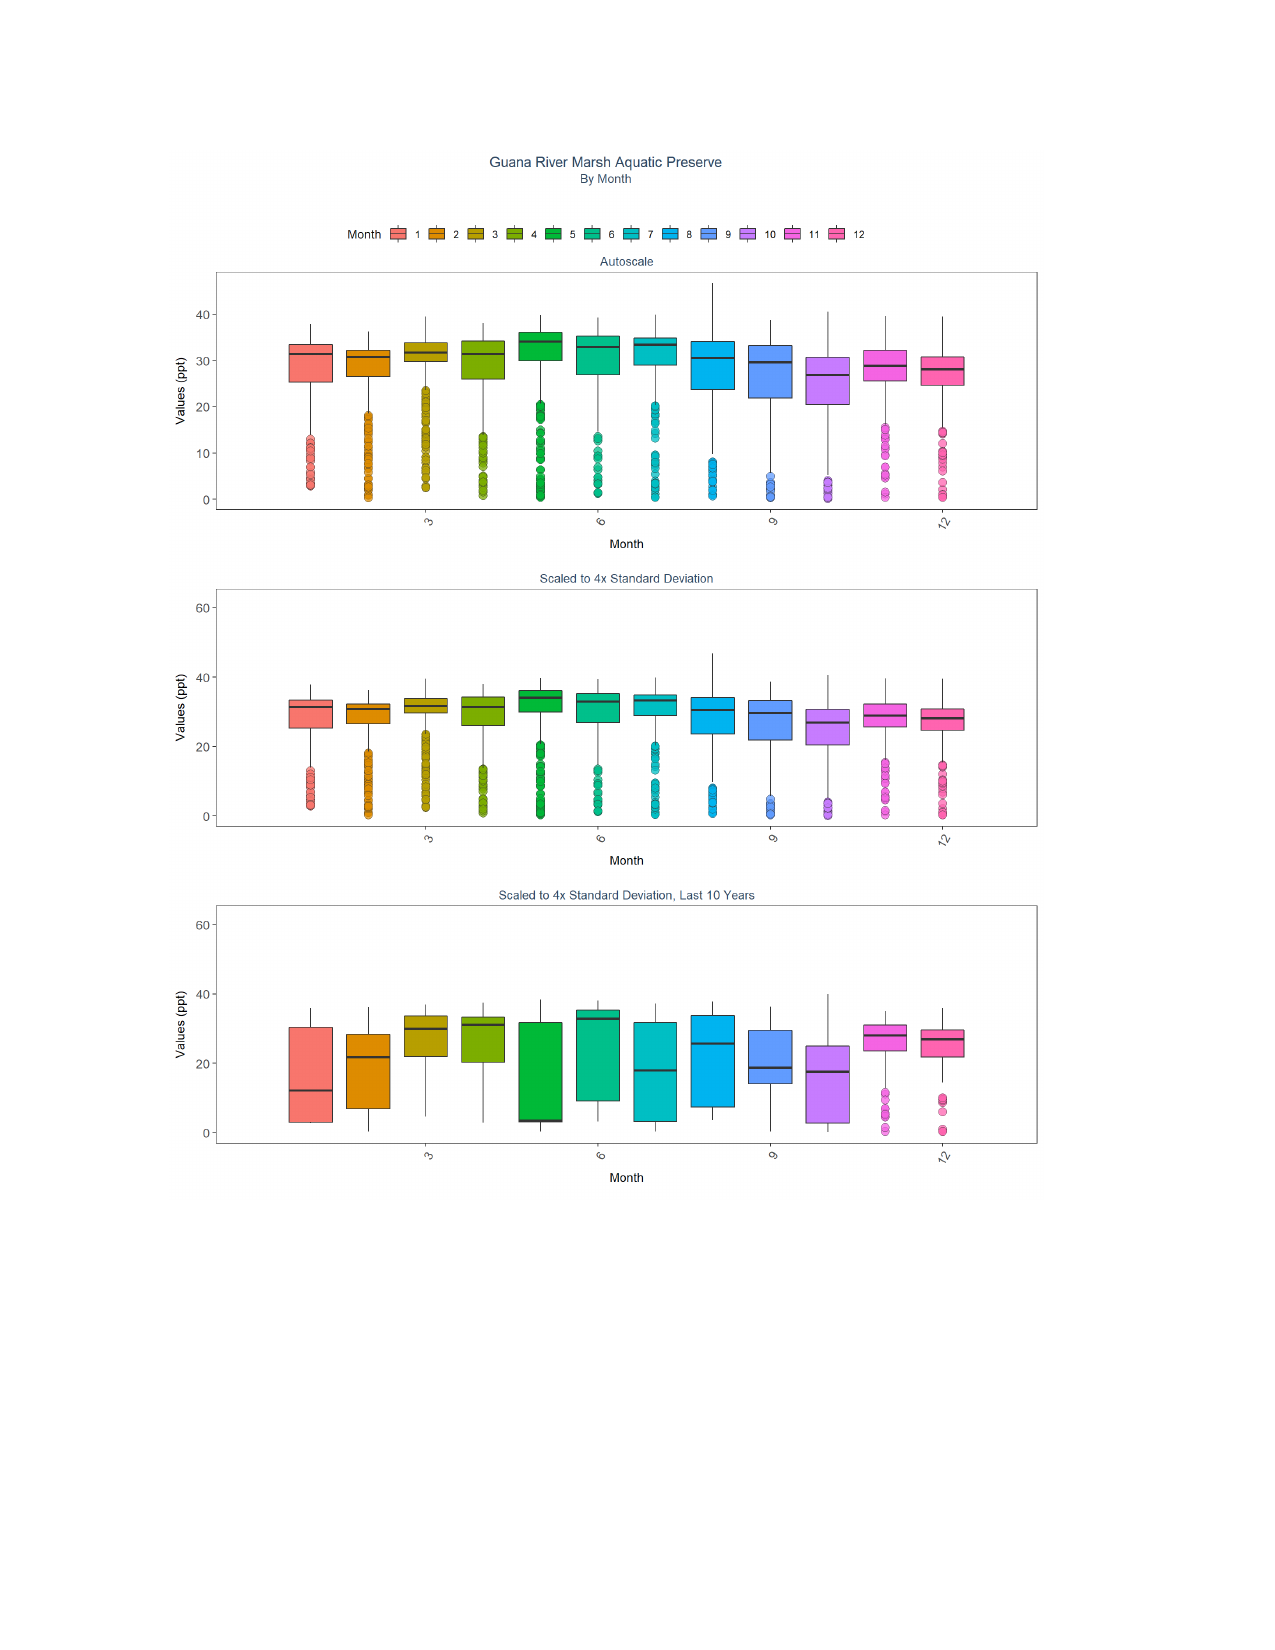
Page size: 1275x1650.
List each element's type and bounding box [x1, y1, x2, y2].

picture [168, 150, 1044, 1200]
